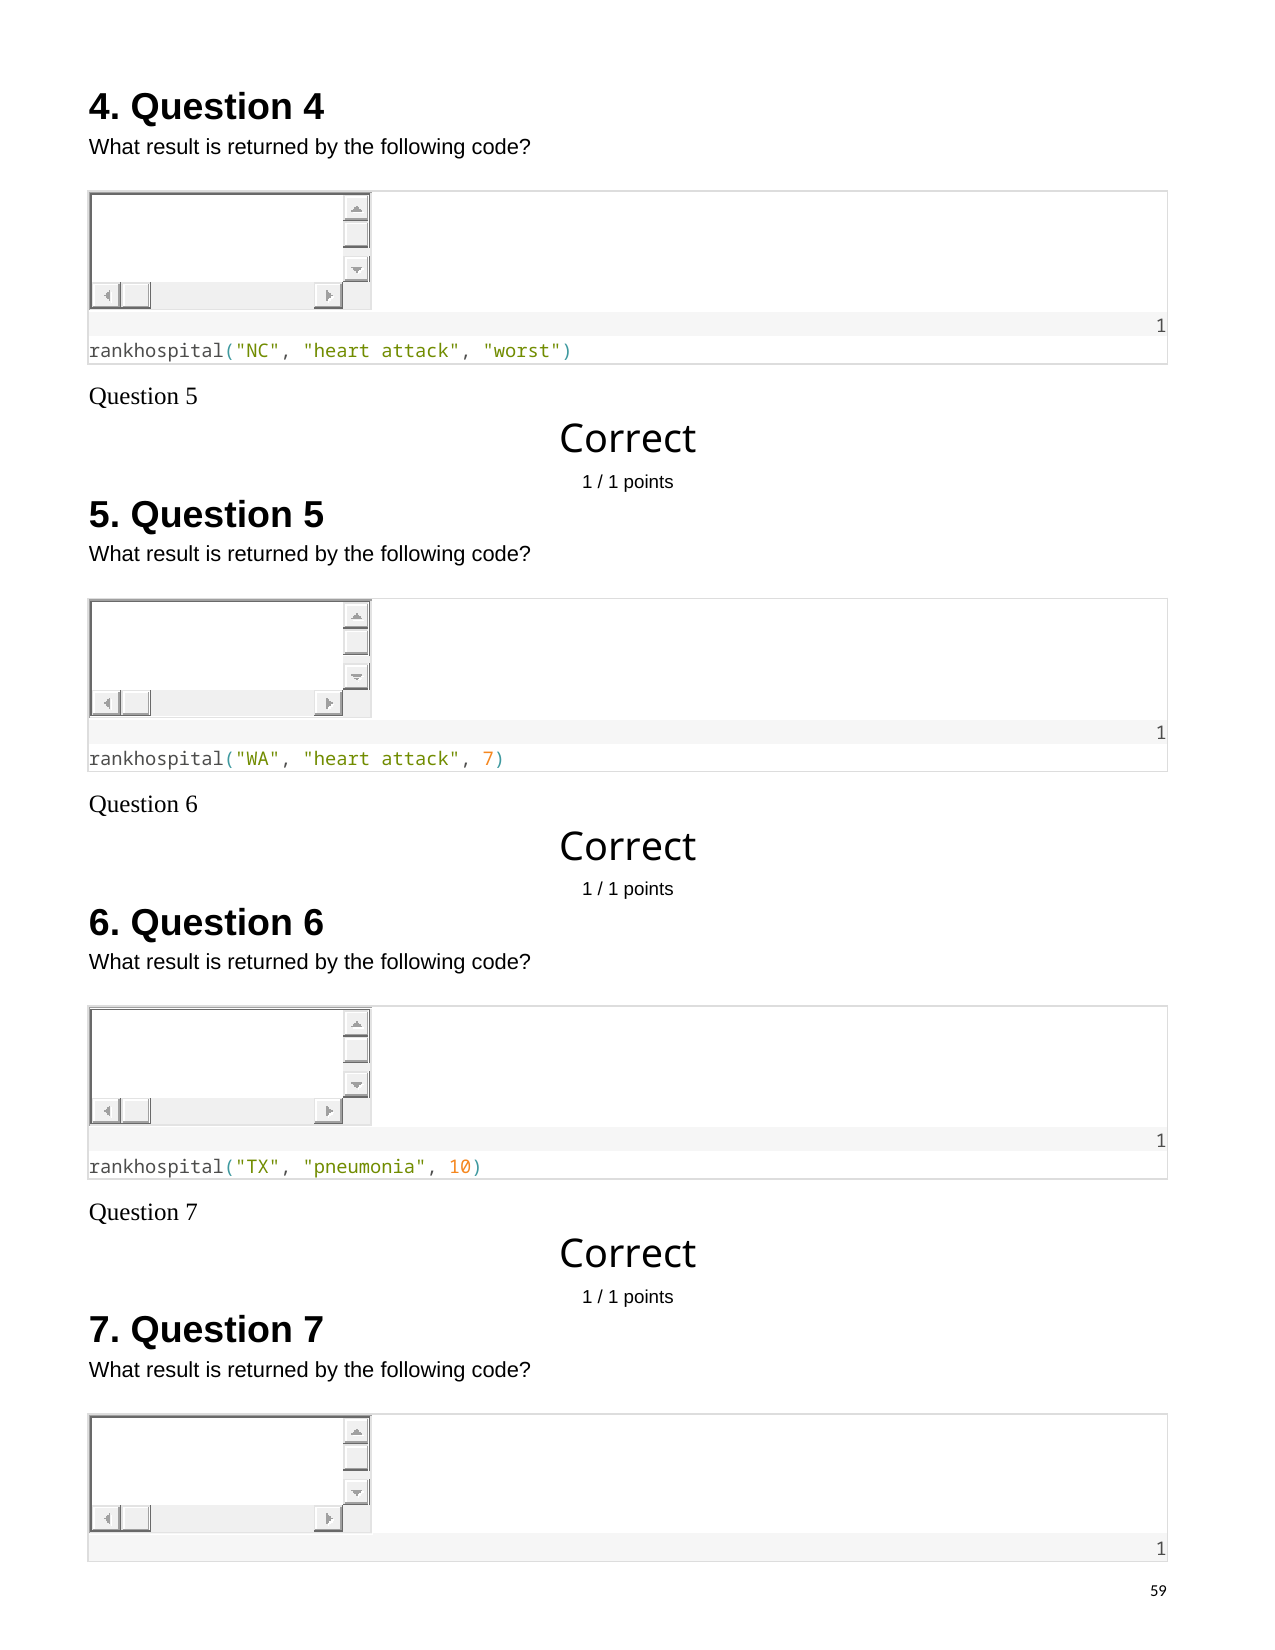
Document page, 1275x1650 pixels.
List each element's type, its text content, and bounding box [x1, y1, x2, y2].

text 1 / 1 points [89, 464, 1167, 492]
text 1 [89, 720, 1167, 744]
text rankhospital("TX", "pneumonia", 10) [89, 1151, 1167, 1178]
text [89, 127, 1167, 159]
text 1 / 1 points [89, 872, 1167, 900]
text Question 6 [89, 789, 1167, 818]
text Correct [89, 410, 1167, 464]
text 1 [89, 312, 1167, 336]
text 1 [89, 1127, 1167, 1151]
text 4. Question 4 [89, 84, 1167, 127]
text rankhospital("WA", "heart attack", 7) [89, 744, 1167, 771]
text Correct [89, 818, 1167, 872]
text 5. Question 5 [89, 492, 1167, 535]
text Question 5 [89, 381, 1167, 410]
text Question 7 [89, 1197, 1167, 1225]
text What result is returned by the following code? [89, 943, 1167, 974]
text Correct [89, 1225, 1167, 1279]
text 7. Question 7 [89, 1307, 1167, 1351]
text 1 [89, 1533, 1167, 1561]
text 1 / 1 points [89, 1279, 1167, 1307]
text What result is returned by the following code? [89, 535, 1167, 566]
text rankhospital("NC", "heart attack", "worst") [89, 336, 1167, 363]
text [89, 1351, 1167, 1382]
text 6. Question 6 [89, 900, 1167, 943]
